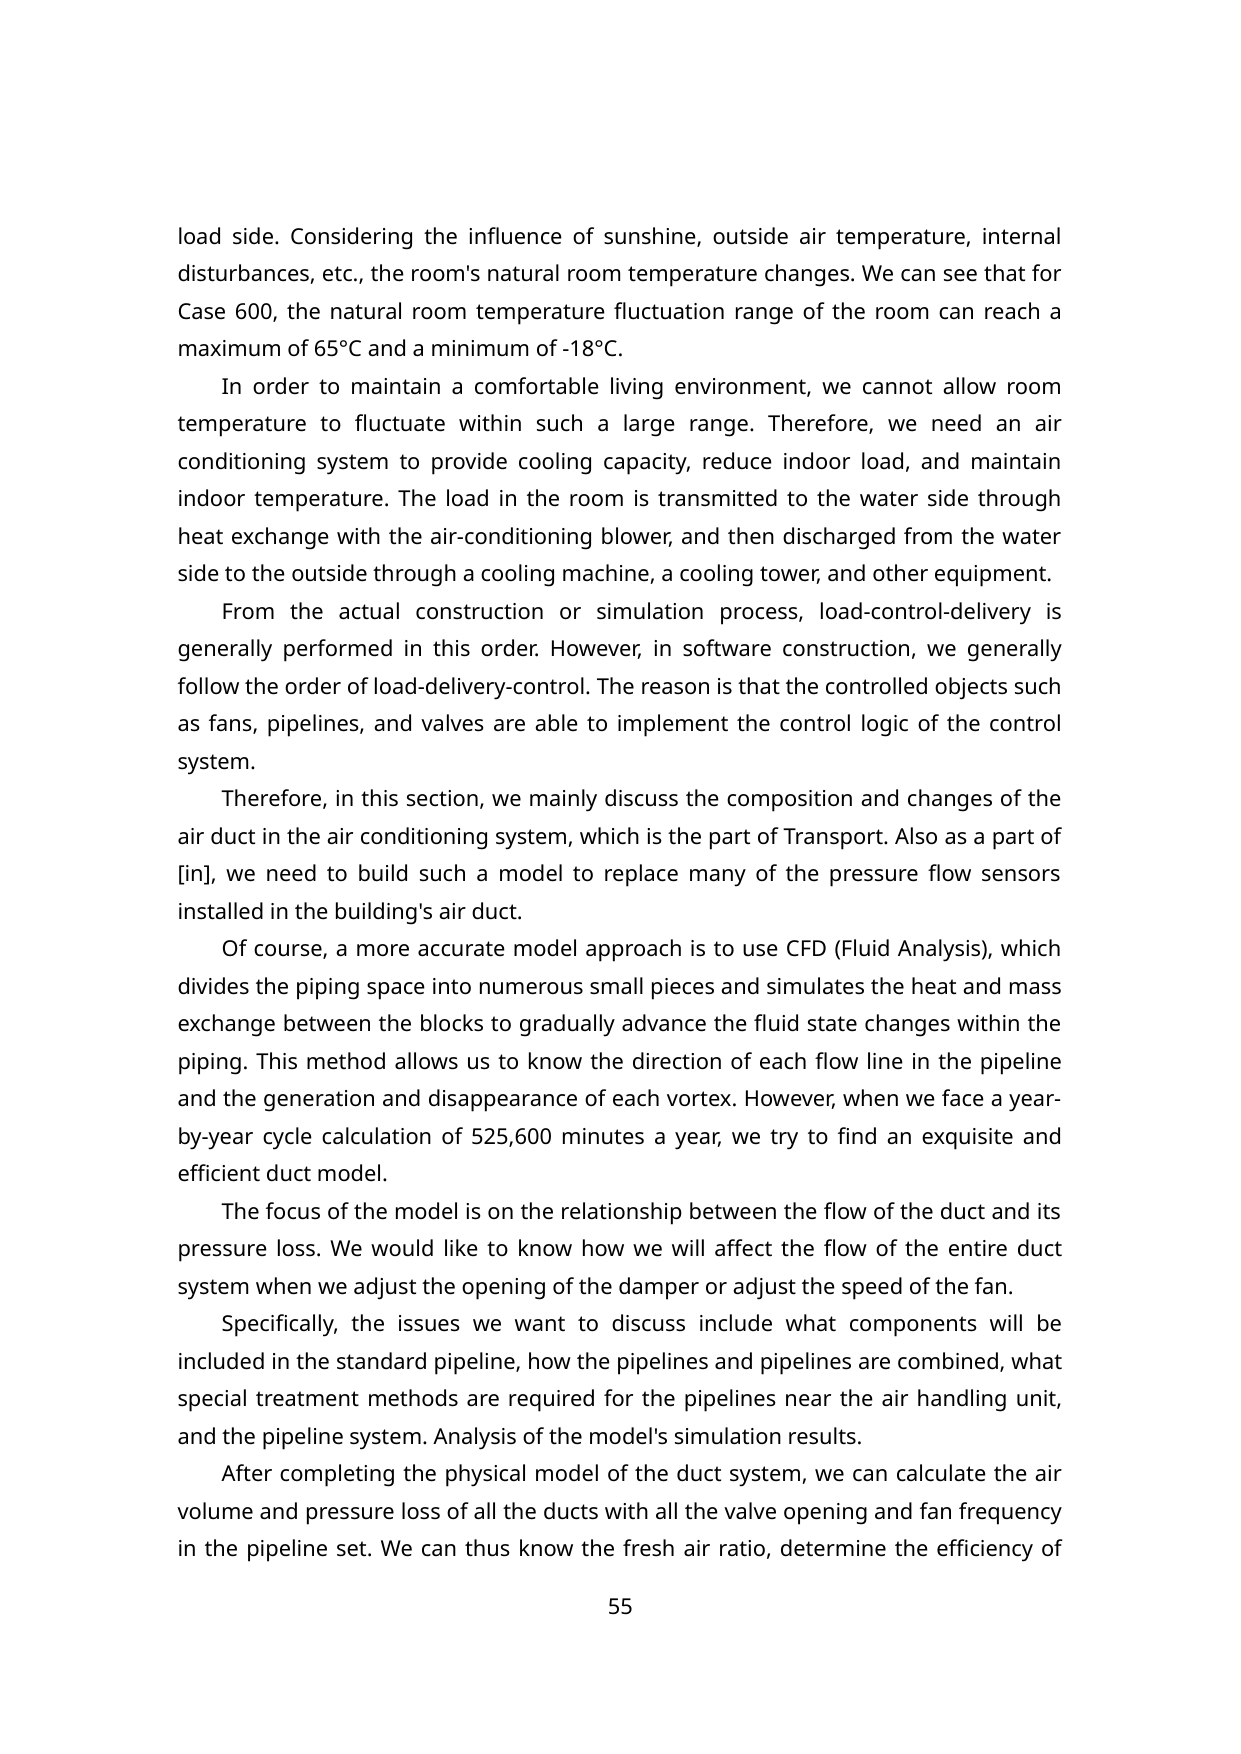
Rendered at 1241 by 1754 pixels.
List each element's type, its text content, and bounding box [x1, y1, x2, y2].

text The focus of the model is on the relationship between the flow of the duct and its pressure loss. We would like to know how we will affect the flow of the entire duct system when we adjust the opening of the damper or adjust the speed of the fan. [177, 1192, 1063, 1304]
text In order to maintain a comfortable living environment, we cannot allow room temperature to fluctuate within such a large range. Therefore, we need an air conditioning system to provide cooling capacity, reduce indoor load, and maintain indoor temperature. The load in the room is transmitted to the water side through heat exchange with the air-conditioning blower, and then discharged from the water side to the outside through a cooling machine, a cooling tower, and other equipment. [177, 367, 1063, 592]
text Therefore, in this section, we mainly discuss the composition and changes of the air duct in the air conditioning system, which is the part of Transport. Also as a part of [in], we need to build such a model to replace many of the pressure flow sensors installed in the building's air duct. [177, 779, 1063, 929]
text From the actual construction or simulation process, load-control-delivery is generally performed in this order. However, in software construction, we generally follow the order of load-delivery-control. The reason is that the controlled objects such as fans, pipelines, and valves are able to implement the control logic of the control system. [177, 592, 1063, 779]
text Of course, a more accurate model approach is to use CFD (Fluid Analysis), which divides the piping space into numerous small pieces and simulates the heat and mass exchange between the blocks to gradually advance the fluid state changes within the piping. This method allows us to know the direction of each flow line in the pipeline and the generation and disappearance of each vortex. However, when we face a year-by-year cycle calculation of 525,600 minutes a year, we try to find an exquisite and efficient duct model. [177, 929, 1063, 1192]
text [177, 217, 1063, 367]
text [177, 1454, 1063, 1567]
text Specifically, the issues we want to discuss include what components will be included in the standard pipeline, how the pipelines and pipelines are combined, what special treatment methods are required for the pipelines near the air handling unit, and the pipeline system. Analysis of the model's simulation results. [177, 1304, 1063, 1454]
